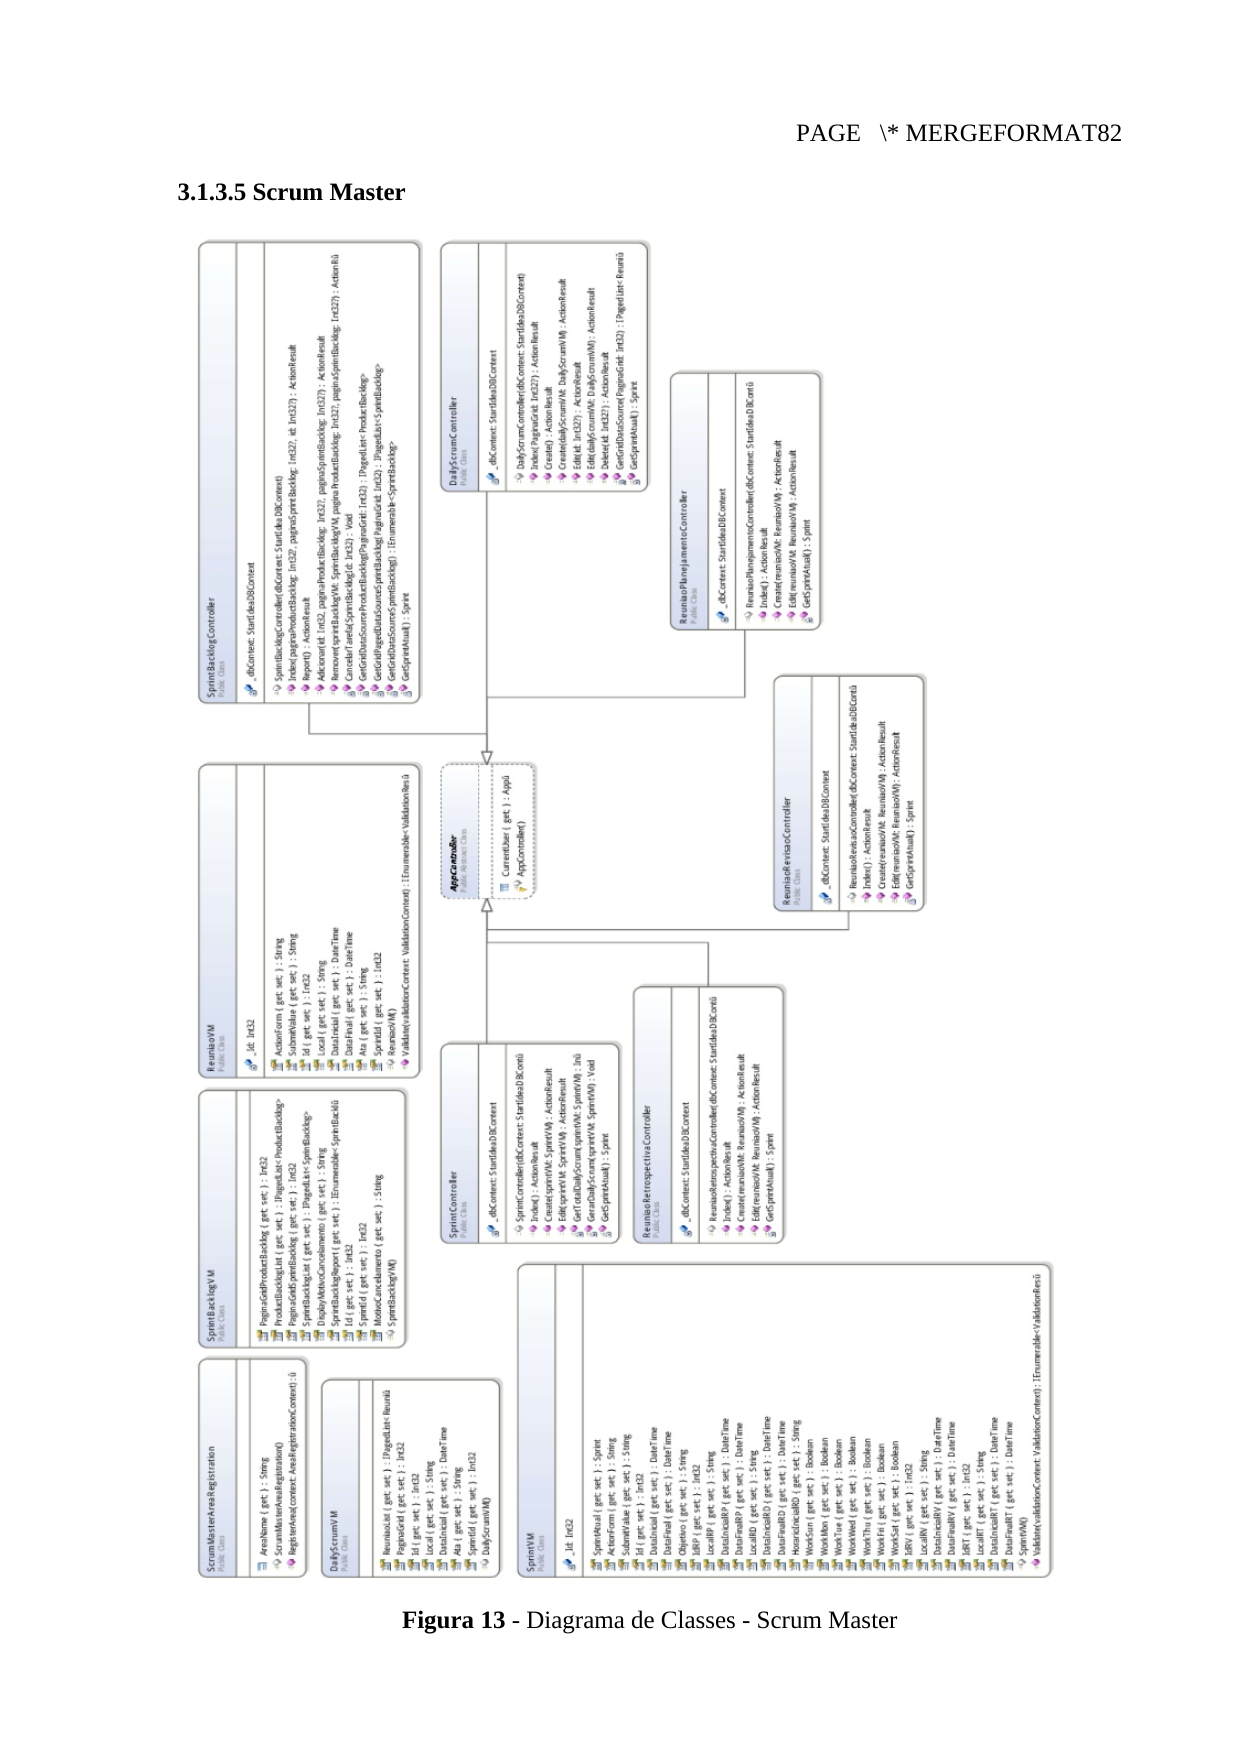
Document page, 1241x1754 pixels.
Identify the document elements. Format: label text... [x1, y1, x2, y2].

picture [179, 225, 1065, 1590]
subtitle Scrum Master [177, 177, 1122, 206]
text Figura 13 - Diagrama de Classes - Scrum Master [177, 1605, 1122, 1634]
